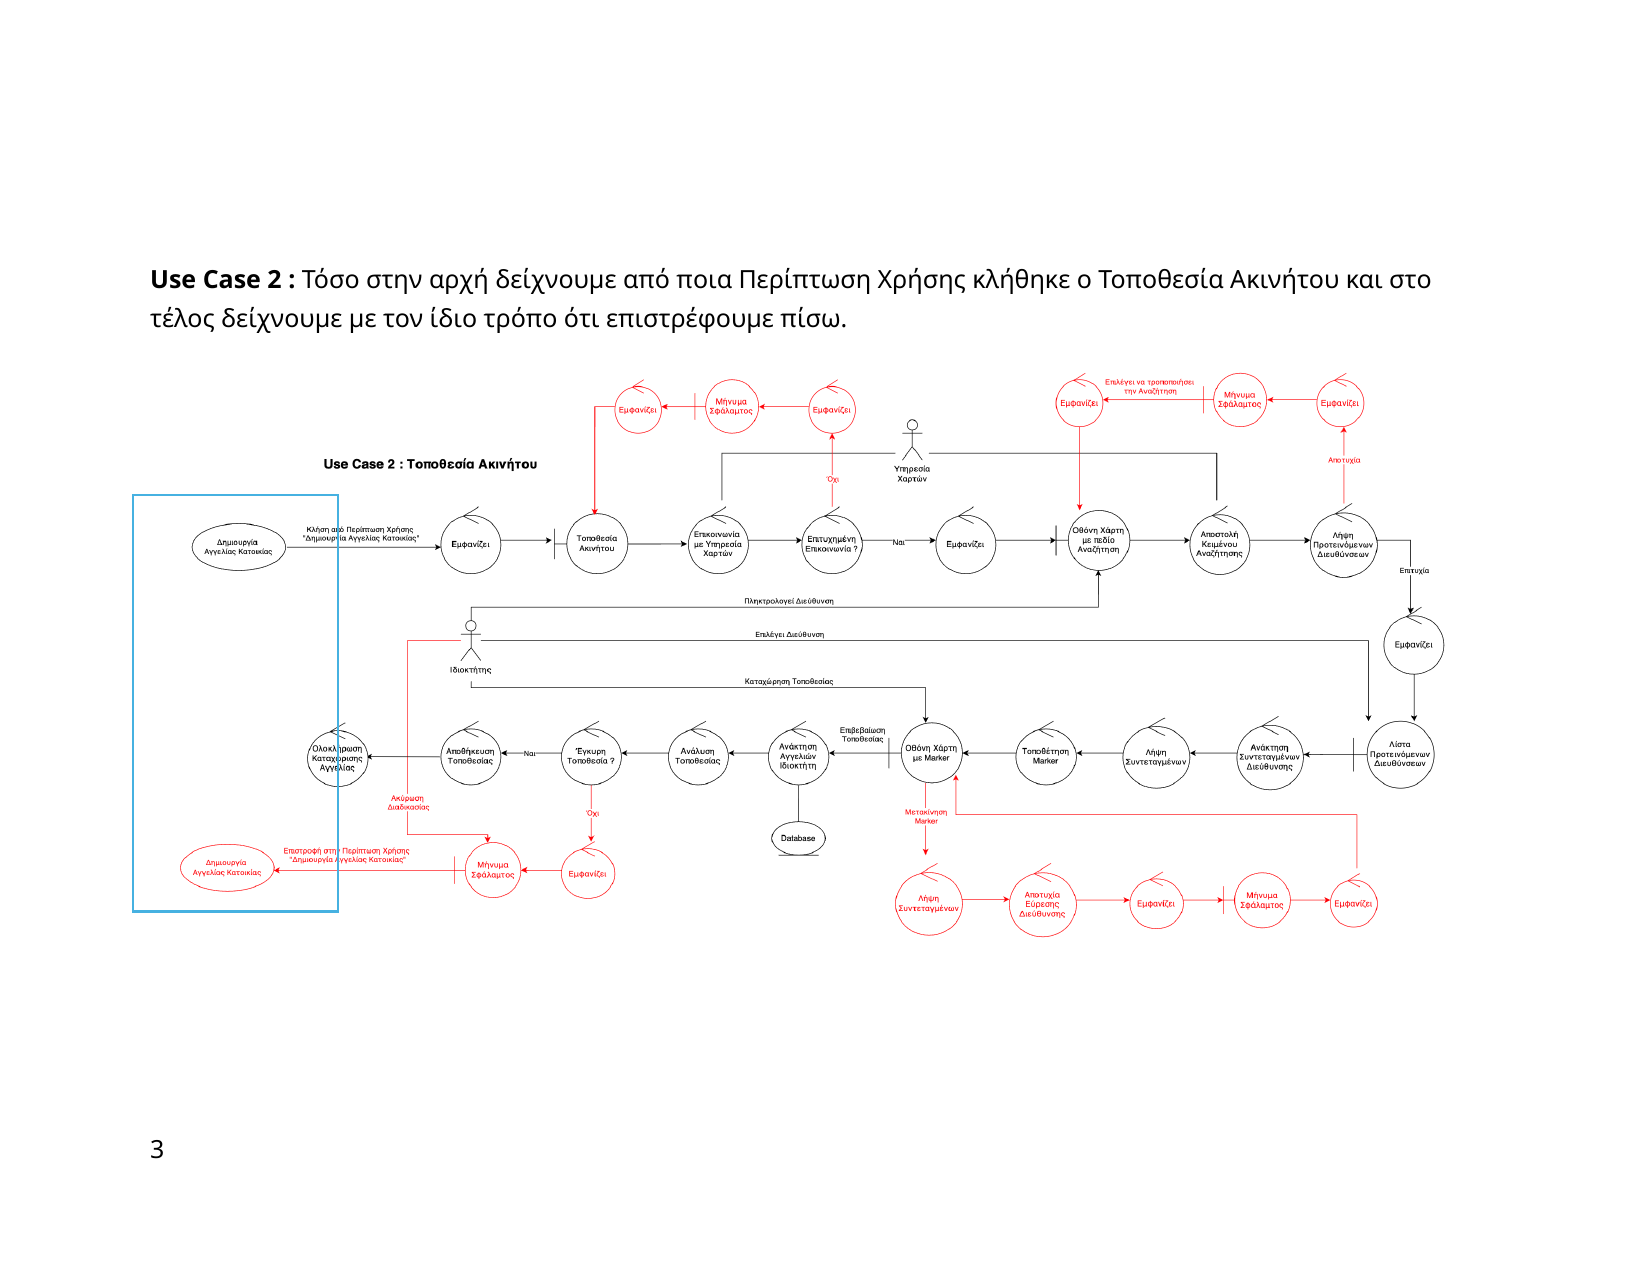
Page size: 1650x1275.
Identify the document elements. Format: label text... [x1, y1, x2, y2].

picture [150, 496, 337, 910]
text Use Case 2 : Τόσο στην αρχή δείχνουμε από ποια Περίπτωση Χρήσης κλήθηκε ο Τοποθεσία Ακινήτου και στο τέλος δείχνουμε με τον ίδιο τρόπο ότι επιστρέφουμε πίσω. [150, 262, 1500, 335]
picture [150, 369, 1500, 956]
